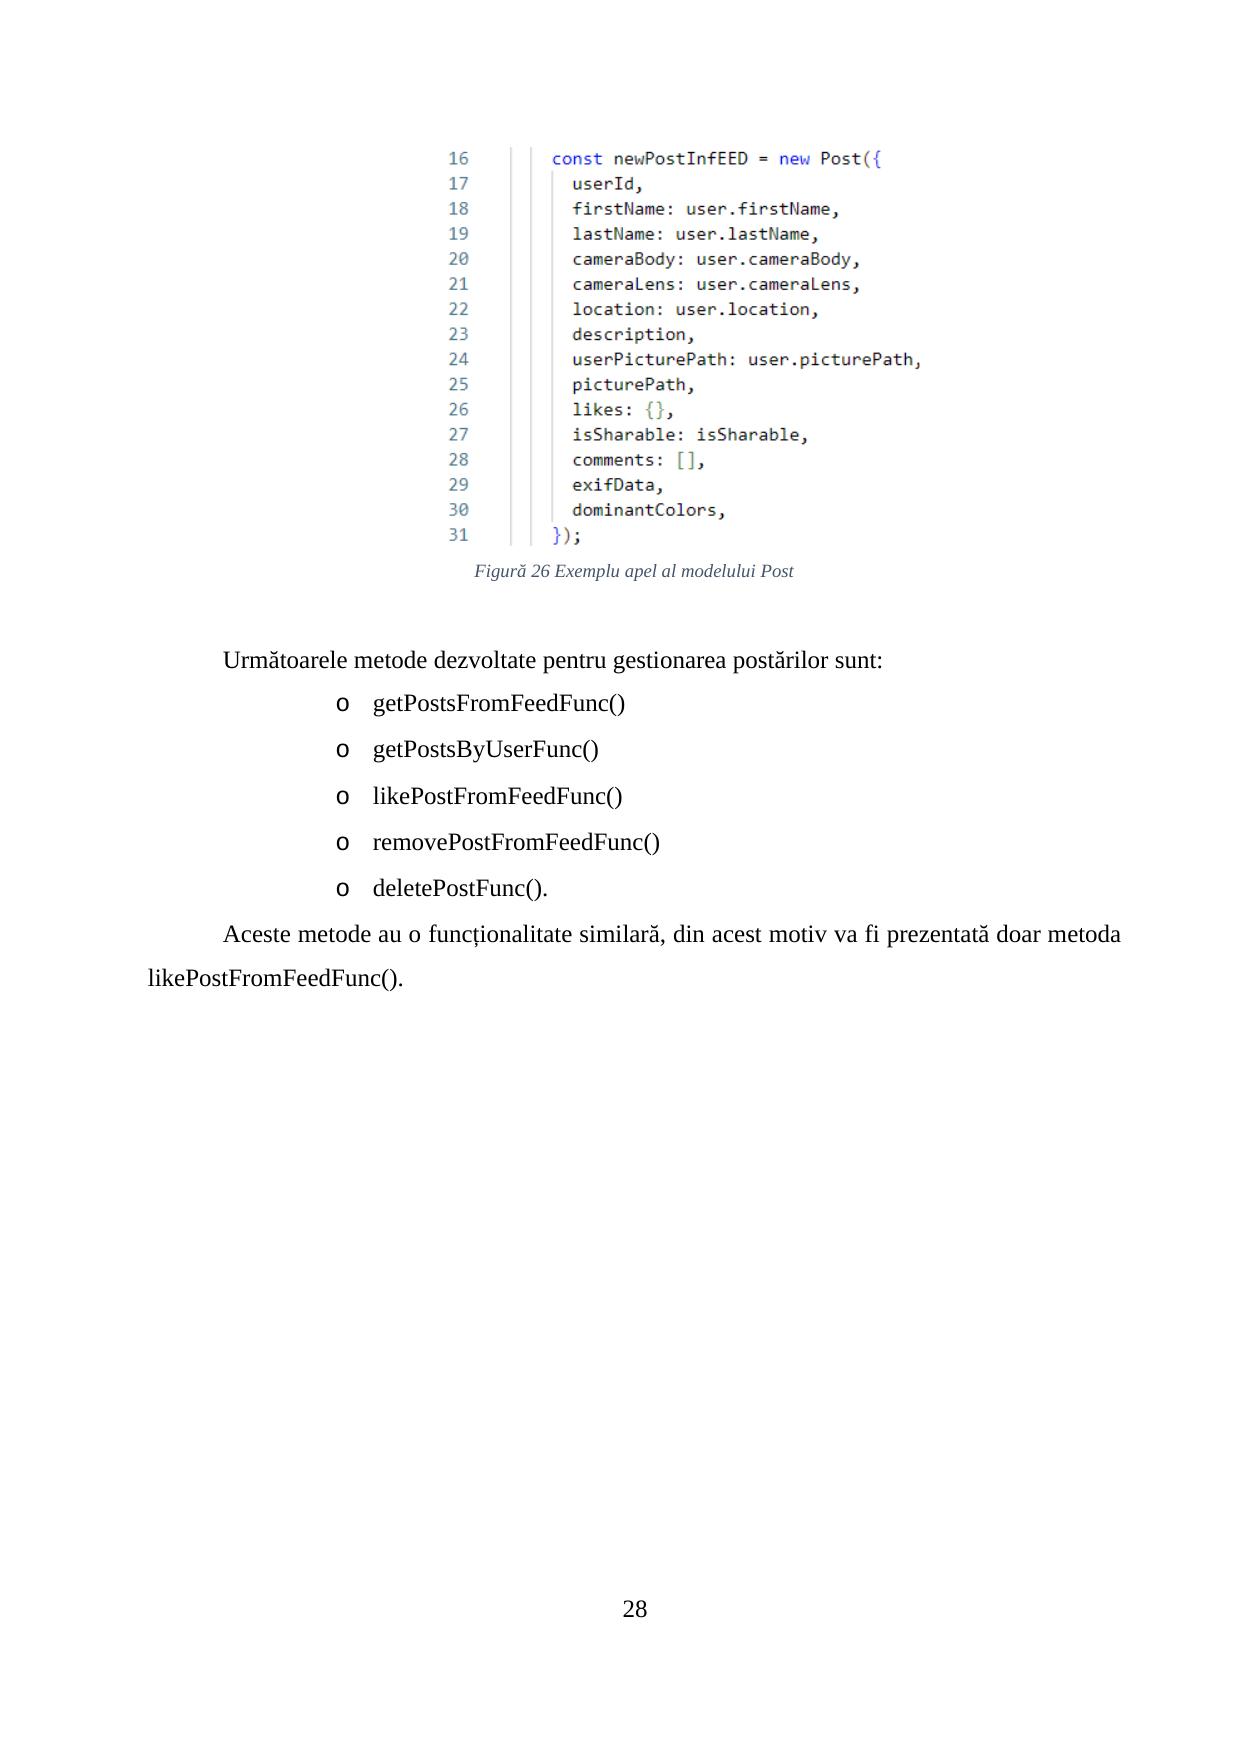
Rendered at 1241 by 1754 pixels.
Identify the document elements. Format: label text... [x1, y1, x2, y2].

text Următoarele metode dezvoltate pentru gestionarea postărilor sunt: [148, 645, 1122, 674]
list likePostFromFeedFunc() [335, 781, 1122, 812]
list removePostFromFeedFunc() [335, 827, 1122, 858]
list getPostsFromFeedFunc() [335, 688, 1122, 719]
list deletePostFunc(). [335, 873, 1122, 904]
list getPostsByUserFunc() [335, 734, 1122, 765]
text Figură 26 Exemplu apel al modelului Post [148, 560, 1122, 581]
picture [425, 147, 920, 546]
text Aceste metode au o funcționalitate similară, din acest motiv va fi prezentată doar metoda likePostFromFeedFunc(). [148, 919, 1122, 991]
